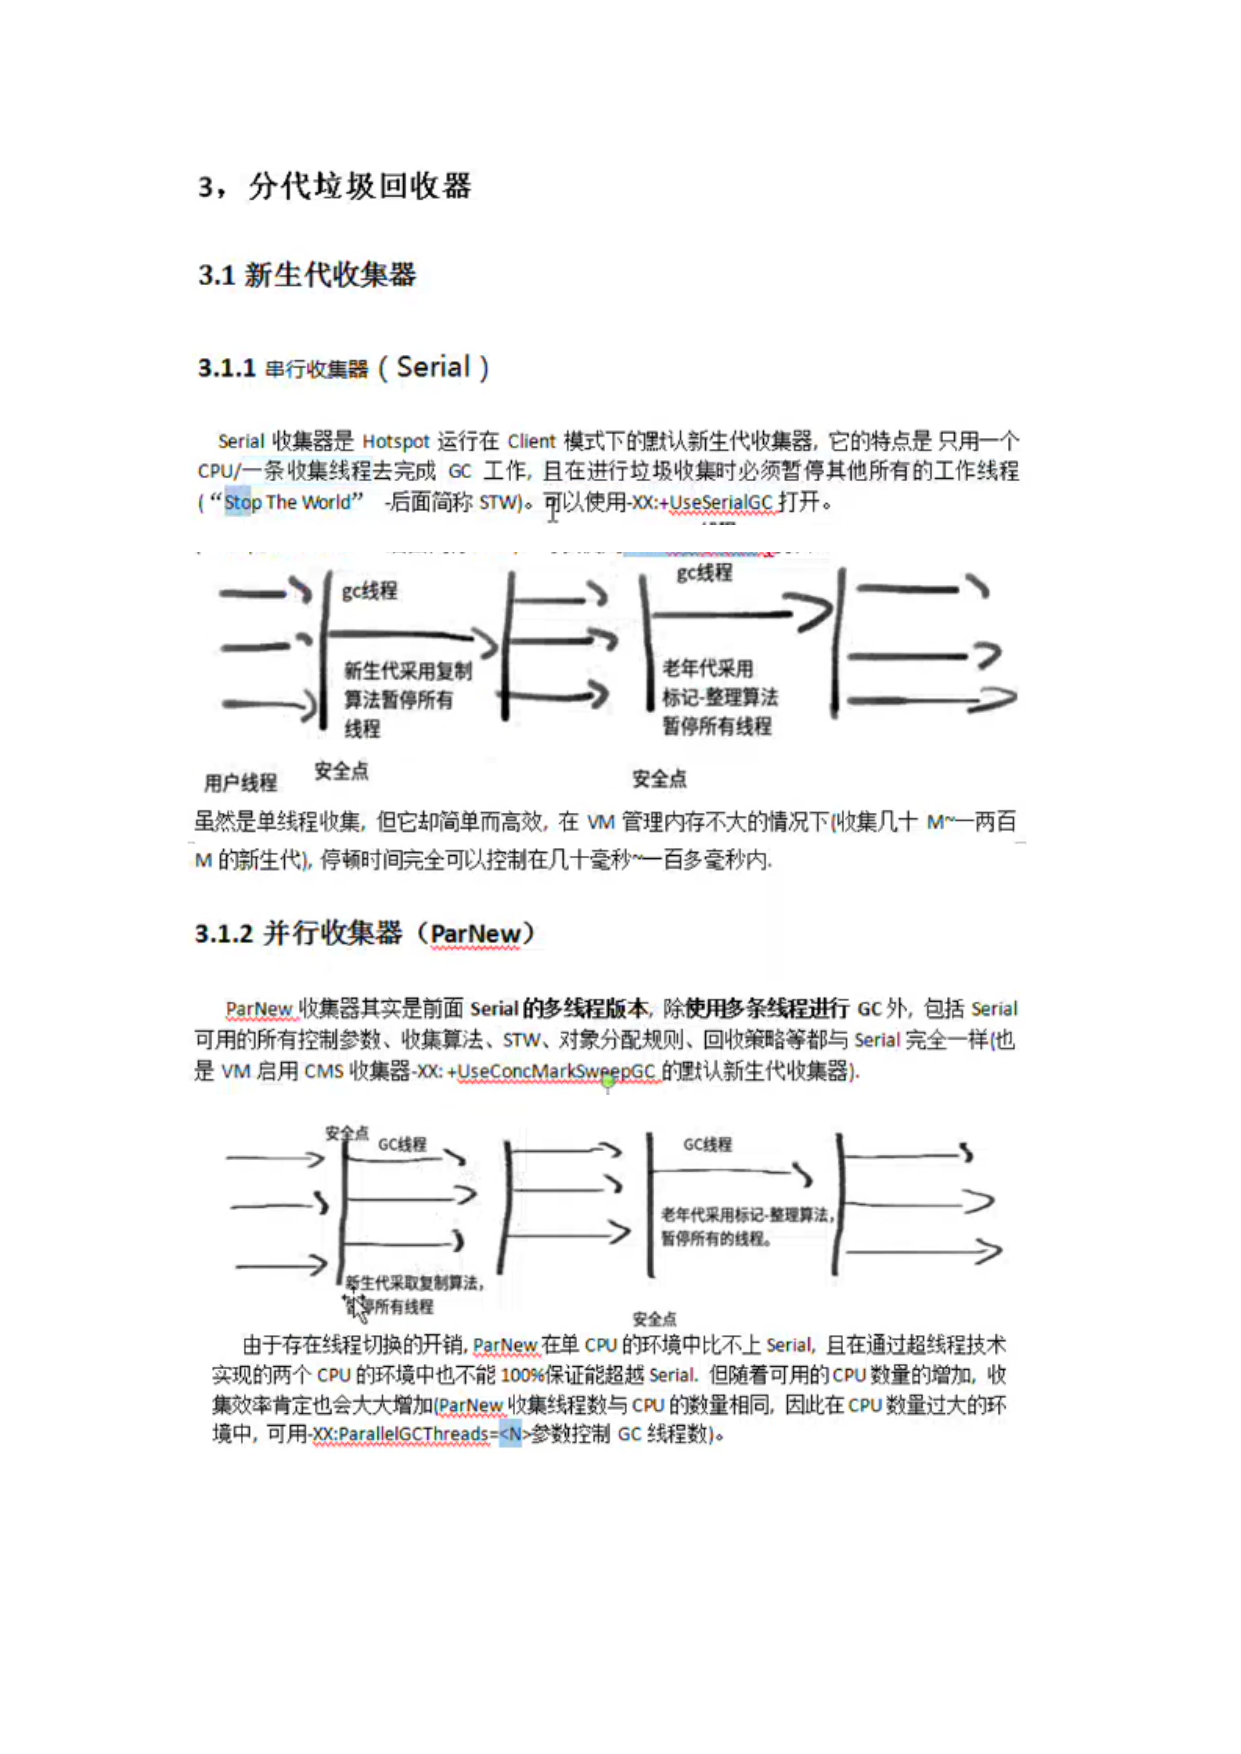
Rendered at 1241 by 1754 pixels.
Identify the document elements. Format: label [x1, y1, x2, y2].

picture [187, 552, 1027, 1095]
picture [187, 1104, 1053, 1469]
picture [187, 162, 1039, 525]
